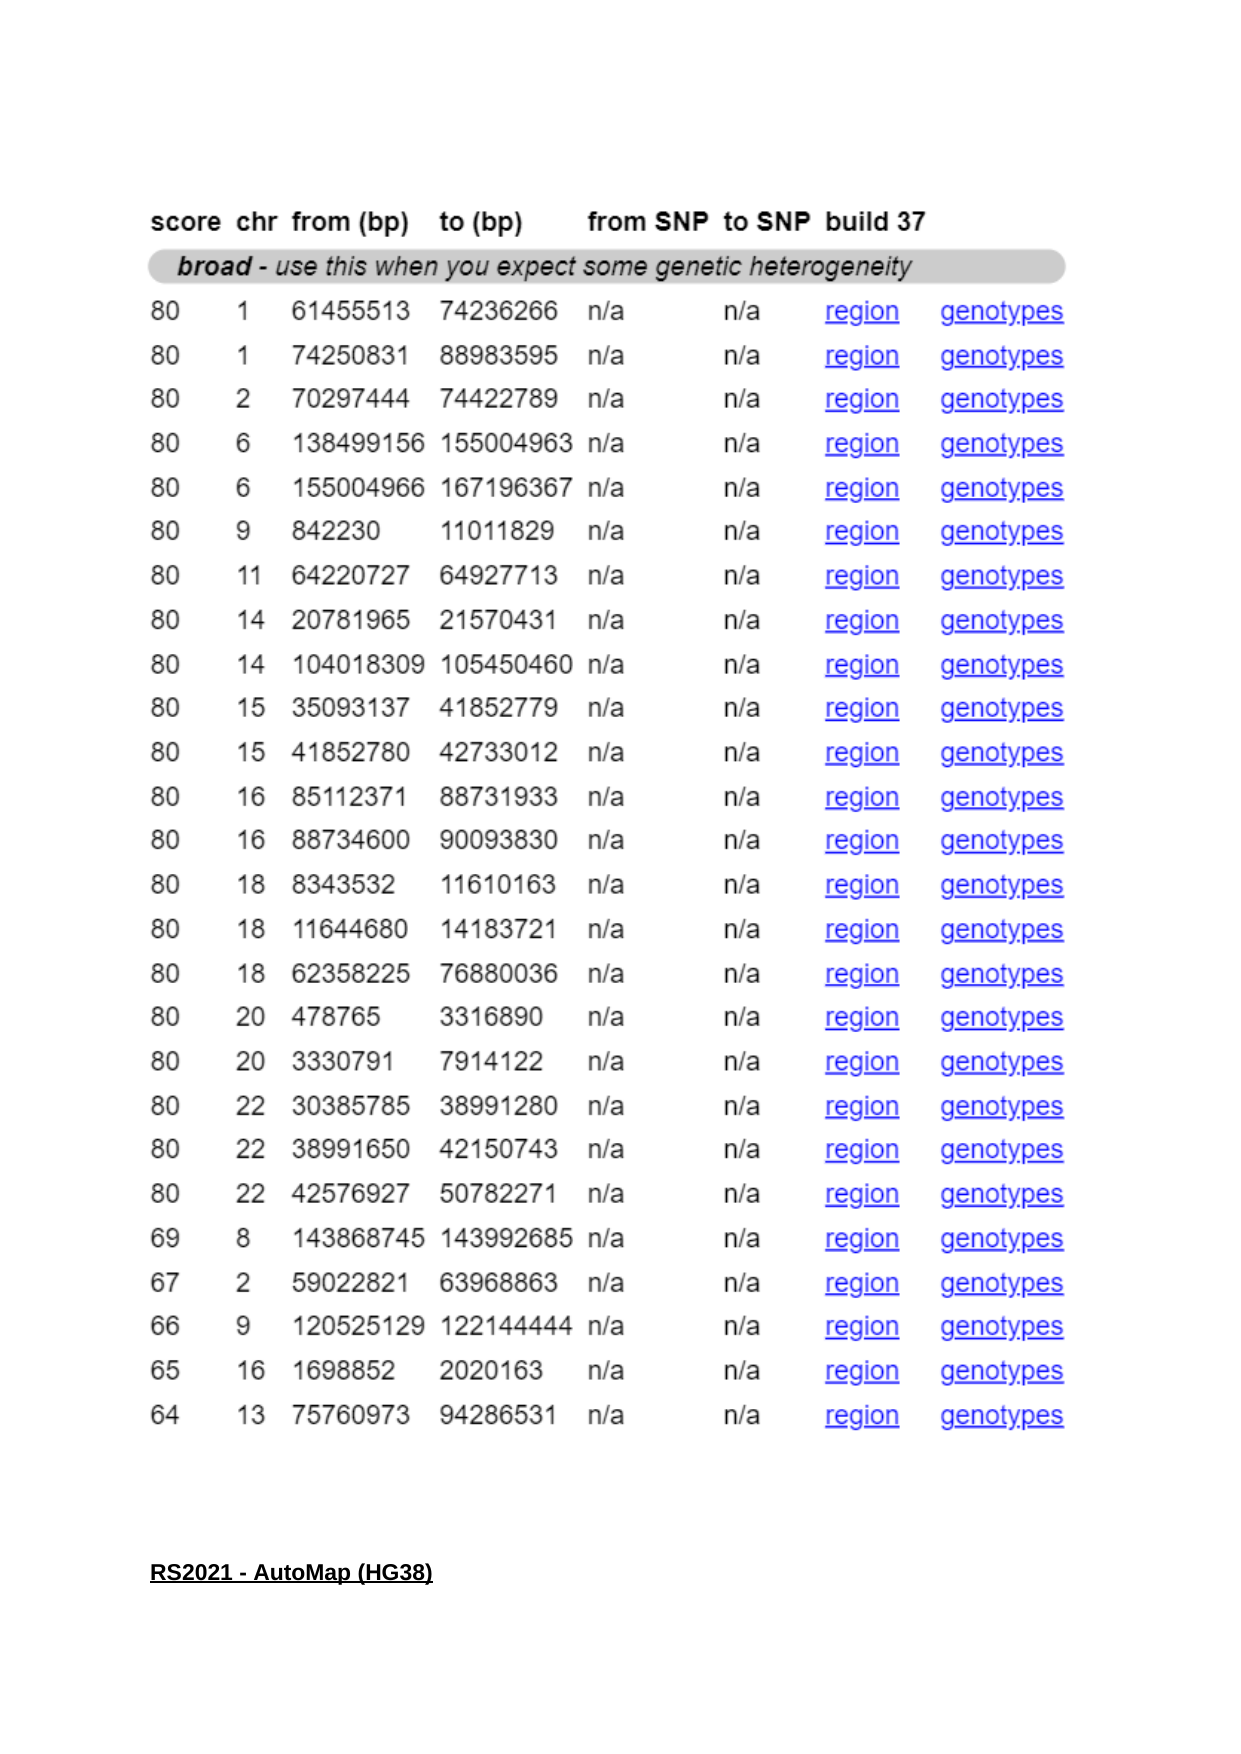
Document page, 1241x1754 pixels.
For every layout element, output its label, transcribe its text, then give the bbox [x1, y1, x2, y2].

text RS2021 - AutoMap (HG38) [150, 1558, 1090, 1585]
picture [143, 183, 1084, 1438]
